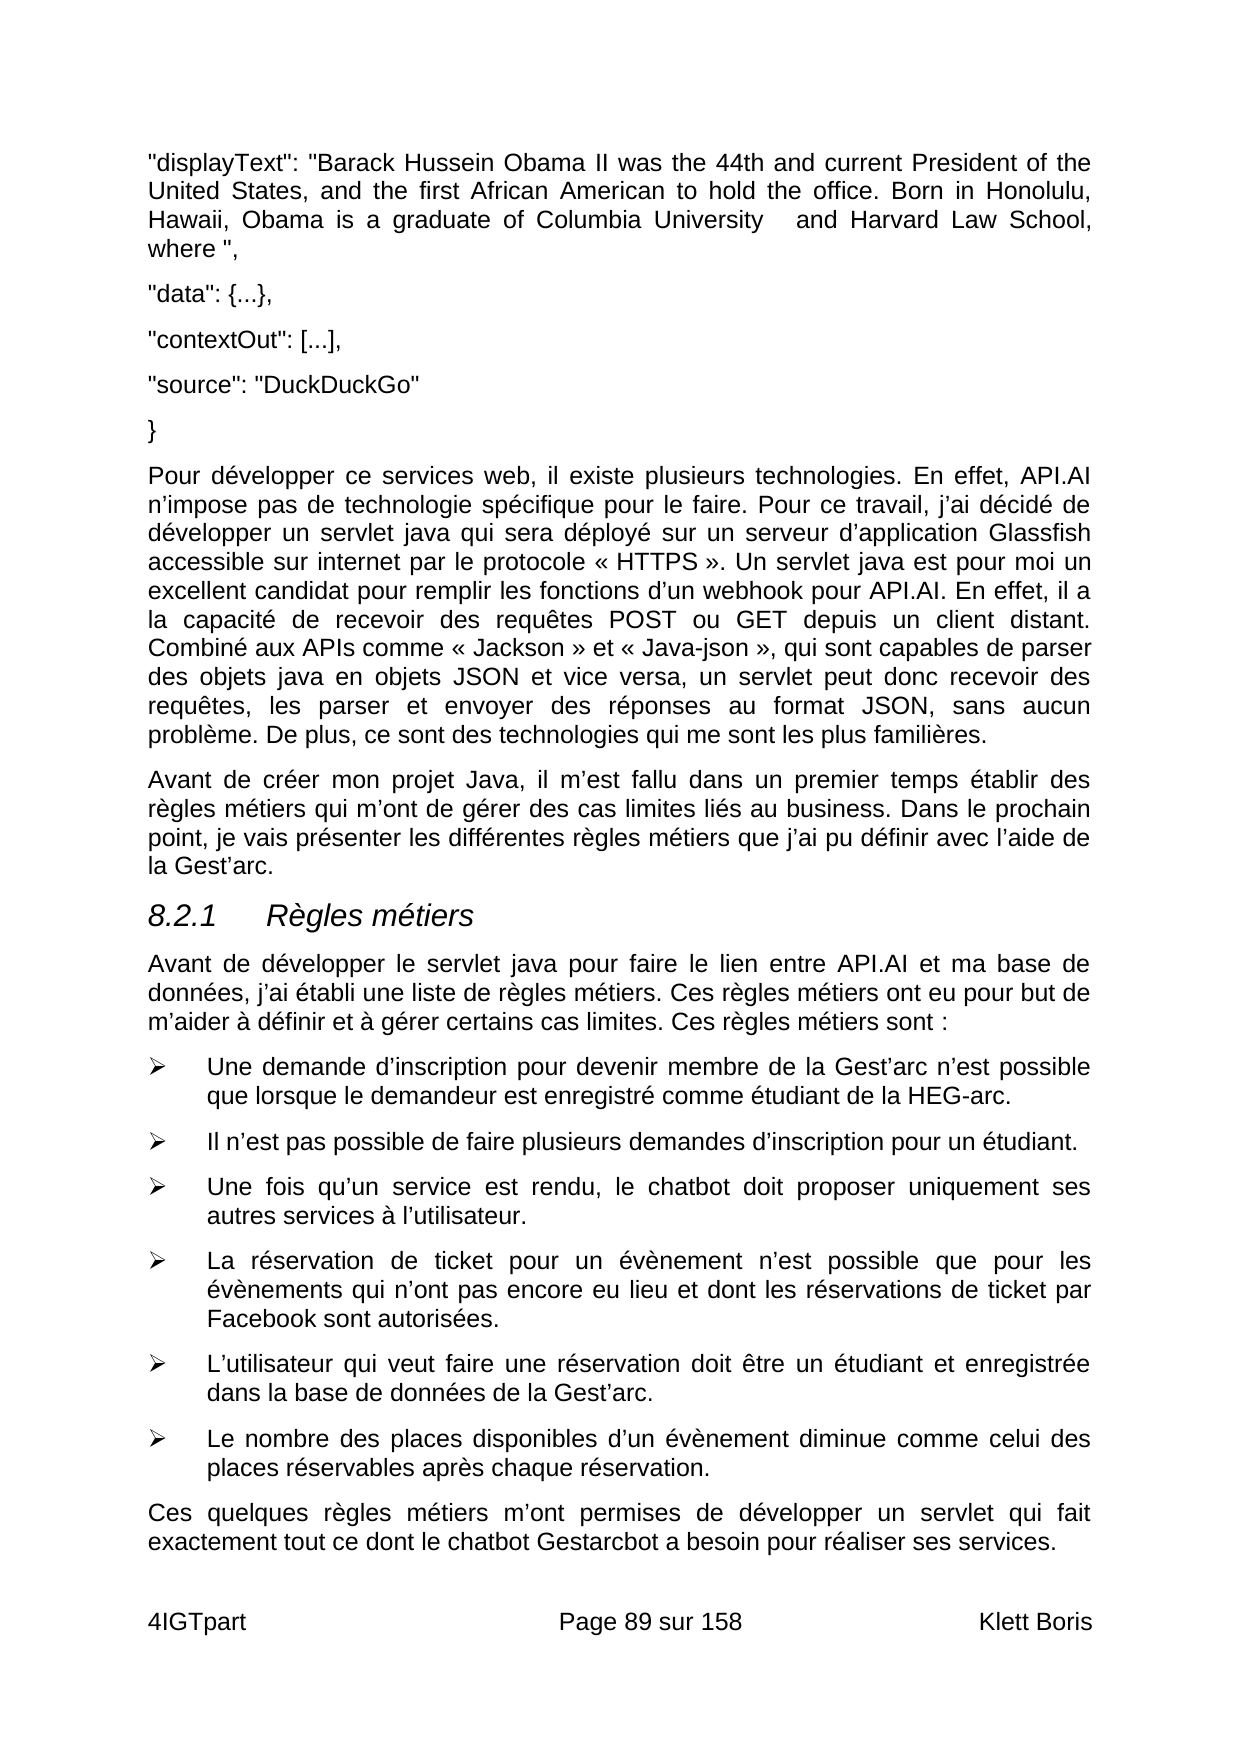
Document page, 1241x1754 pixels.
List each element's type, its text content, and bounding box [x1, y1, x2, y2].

text Il n’est pas possible de faire plusieurs demandes d’inscription pour un étudiant. [148, 1127, 1093, 1155]
text Une demande d’inscription pour devenir membre de la Gest’arc n’est possible que lorsque le demandeur est enregistré comme étudiant de la HEG-arc. [148, 1052, 1093, 1110]
text Pour développer ce services web, il existe plusieurs technologies. En effet, API.AI n’impose pas de technologie spécifique pour le faire. Pour ce travail, j’ai décidé de développer un servlet java qui sera déployé sur un serveur d’application Glassfish accessible sur internet par le protocole « HTTPS ». Un servlet java est pour moi un excellent candidat pour remplir les fonctions d’un webhook pour API.AI. En effet, il a la capacité de recevoir des requêtes POST ou GET depuis un client distant. Combiné aux APIs comme « Jackson » et « Java-json », qui sont capables de parser des objets java en objets JSON et vice versa, un servlet peut donc recevoir des requêtes, les parser et envoyer des réponses au format JSON, sans aucun problème. De plus, ce sont des technologies qui me sont les plus familières. [148, 461, 1093, 748]
text Avant de créer mon projet Java, il m’est fallu dans un premier temps établir des règles métiers qui m’ont de gérer des cas limites liés au business. Dans le prochain point, je vais présenter les différentes règles métiers que j’ai pu définir avec l’aide de la Gest’arc. [148, 765, 1093, 880]
text "source": "DuckDuckGo" [148, 370, 1093, 399]
text Ces quelques règles métiers m’ont permises de développer un servlet qui fait exactement tout ce dont le chatbot Gestarcbot a besoin pour réaliser ses services. [148, 1498, 1093, 1555]
text La réservation de ticket pour un évènement n’est possible que pour les évènements qui n’ont pas encore eu lieu et dont les réservations de ticket par Facebook sont autorisées. [148, 1246, 1093, 1333]
text "displayText": "Barack Hussein Obama II was the 44th and current President of the United States, and the first African American to hold the office. Born in Honolulu, Hawaii, Obama is a graduate of Columbia University and Harvard Law School, where ", [148, 148, 1093, 263]
text Avant de développer le servlet java pour faire le lien entre API.AI et ma base de données, j’ai établi une liste de règles métiers. Ces règles métiers ont eu pour but de m’aider à définir et à gérer certains cas limites. Ces règles métiers sont : [148, 949, 1093, 1036]
text } [148, 416, 1093, 444]
text Une fois qu’un service est rendu, le chatbot doit proposer uniquement ses autres services à l’utilisateur. [148, 1172, 1093, 1230]
list Règles métiers [148, 897, 1093, 933]
text L’utilisateur qui veut faire une réservation doit être un étudiant et enregistrée dans la base de données de la Gest’arc. [148, 1349, 1093, 1407]
text "data": {...}, [148, 279, 1093, 308]
text "contextOut": [...], [148, 325, 1093, 353]
text Le nombre des places disponibles d’un évènement diminue comme celui des places réservables après chaque réservation. [148, 1424, 1093, 1481]
